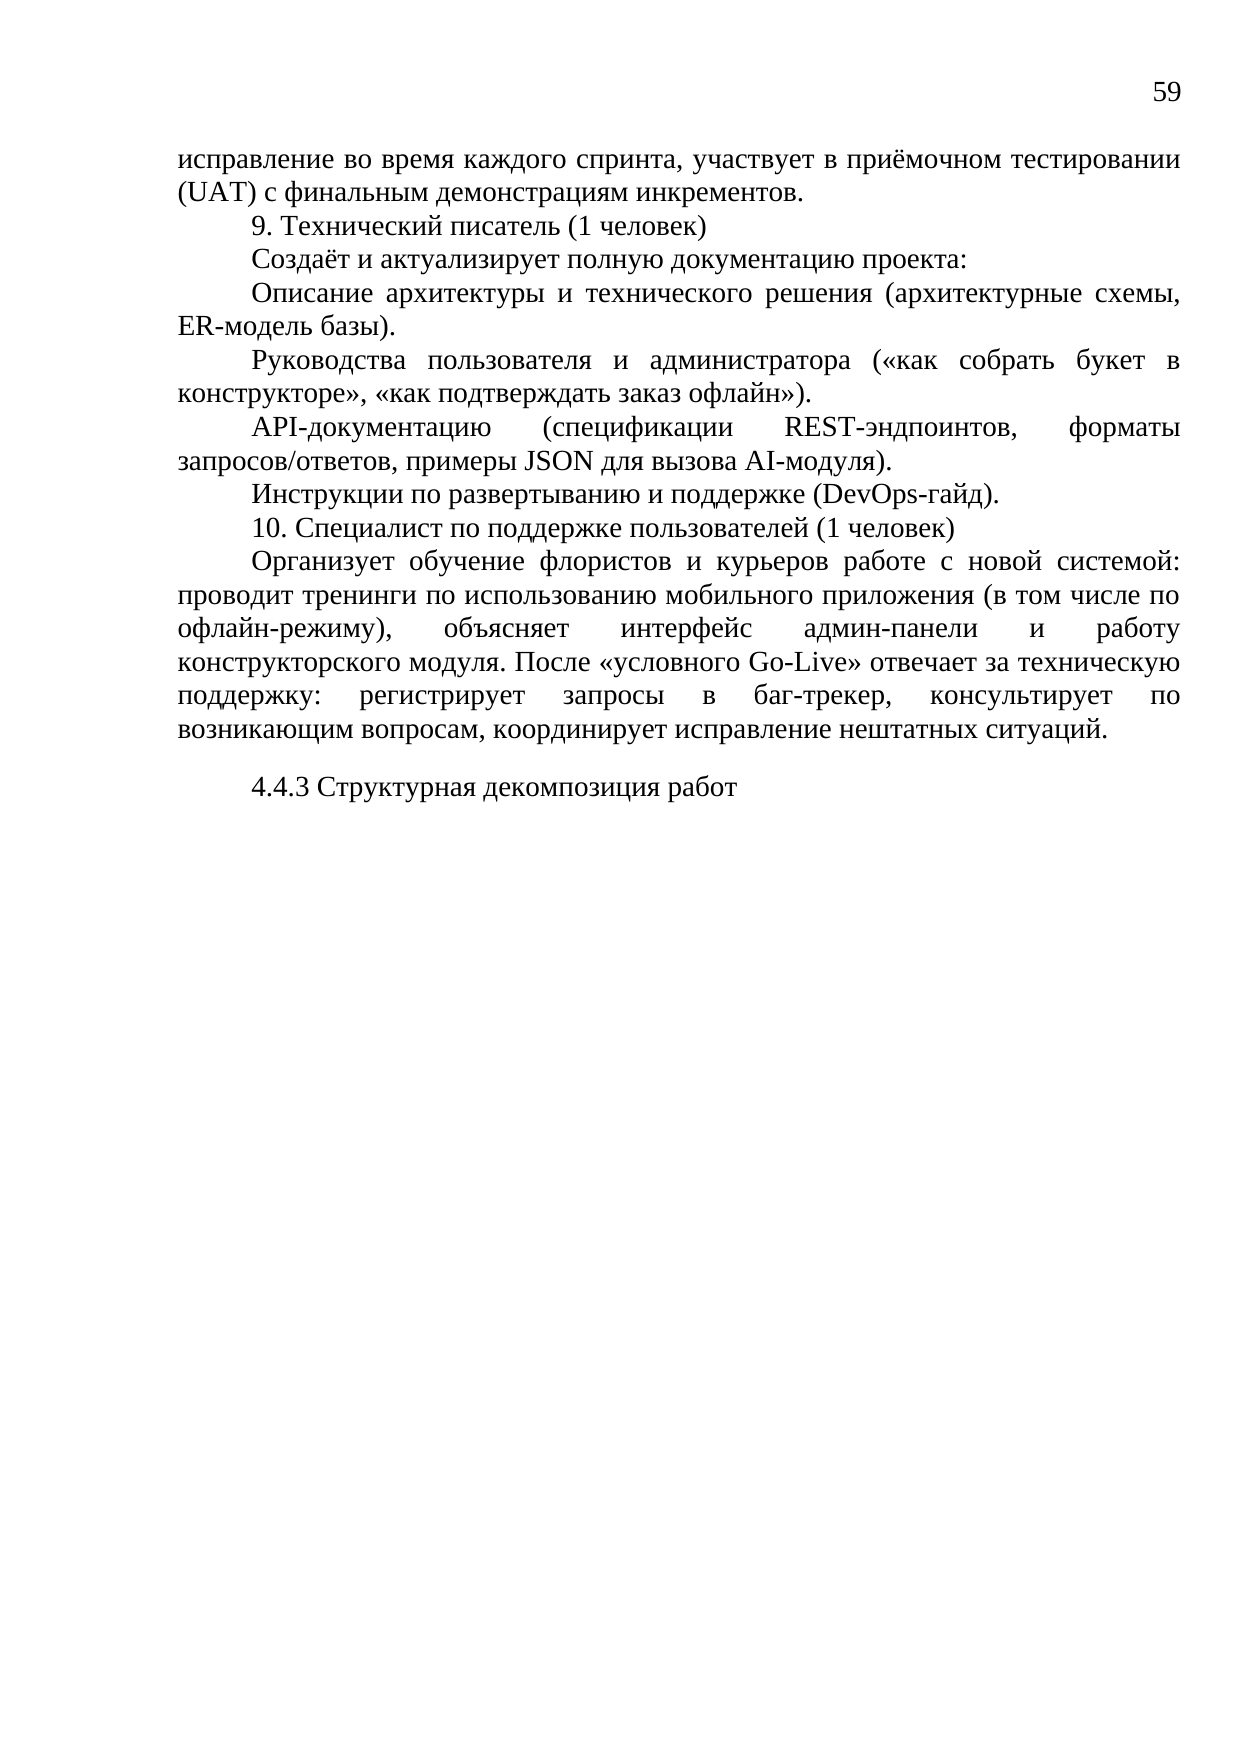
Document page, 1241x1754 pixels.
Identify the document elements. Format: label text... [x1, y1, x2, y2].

text Руководства пользователя и администратора («как собрать букет в конструкторе», «как подтверждать заказ офлайн»). [177, 342, 1181, 409]
text Описание архитектуры и технического решения (архитектурные схемы, ER-модель базы). [177, 275, 1181, 342]
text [177, 141, 1181, 208]
text 9. Технический писатель (1 человек) [177, 208, 1181, 241]
text 10. Специалист по поддержке пользователей (1 человек) [177, 510, 1181, 543]
subtitle 4.4.3 Структурная декомпозиция работ [251, 769, 1181, 803]
text Инструкции по развертыванию и поддержке (DevOps-гайд). [177, 476, 1181, 510]
text Организует обучение флористов и курьеров работе с новой системой: проводит тренинги по использованию мобильного приложения (в том числе по офлайн-режиму), объясняет интерфейс админ-панели и работу конструкторского модуля. После «условного Go-Live» отвечает за техническую поддержку: регистрирует запросы в баг-трекер, консультирует по возникающим вопросам, координирует исправление нештатных ситуаций. [177, 543, 1181, 744]
text API-документацию (спецификации REST-эндпоинтов, форматы запросов/ответов, примеры JSON для вызова AI-модуля). [177, 409, 1181, 476]
text Создаёт и актуализирует полную документацию проекта: [177, 241, 1181, 275]
